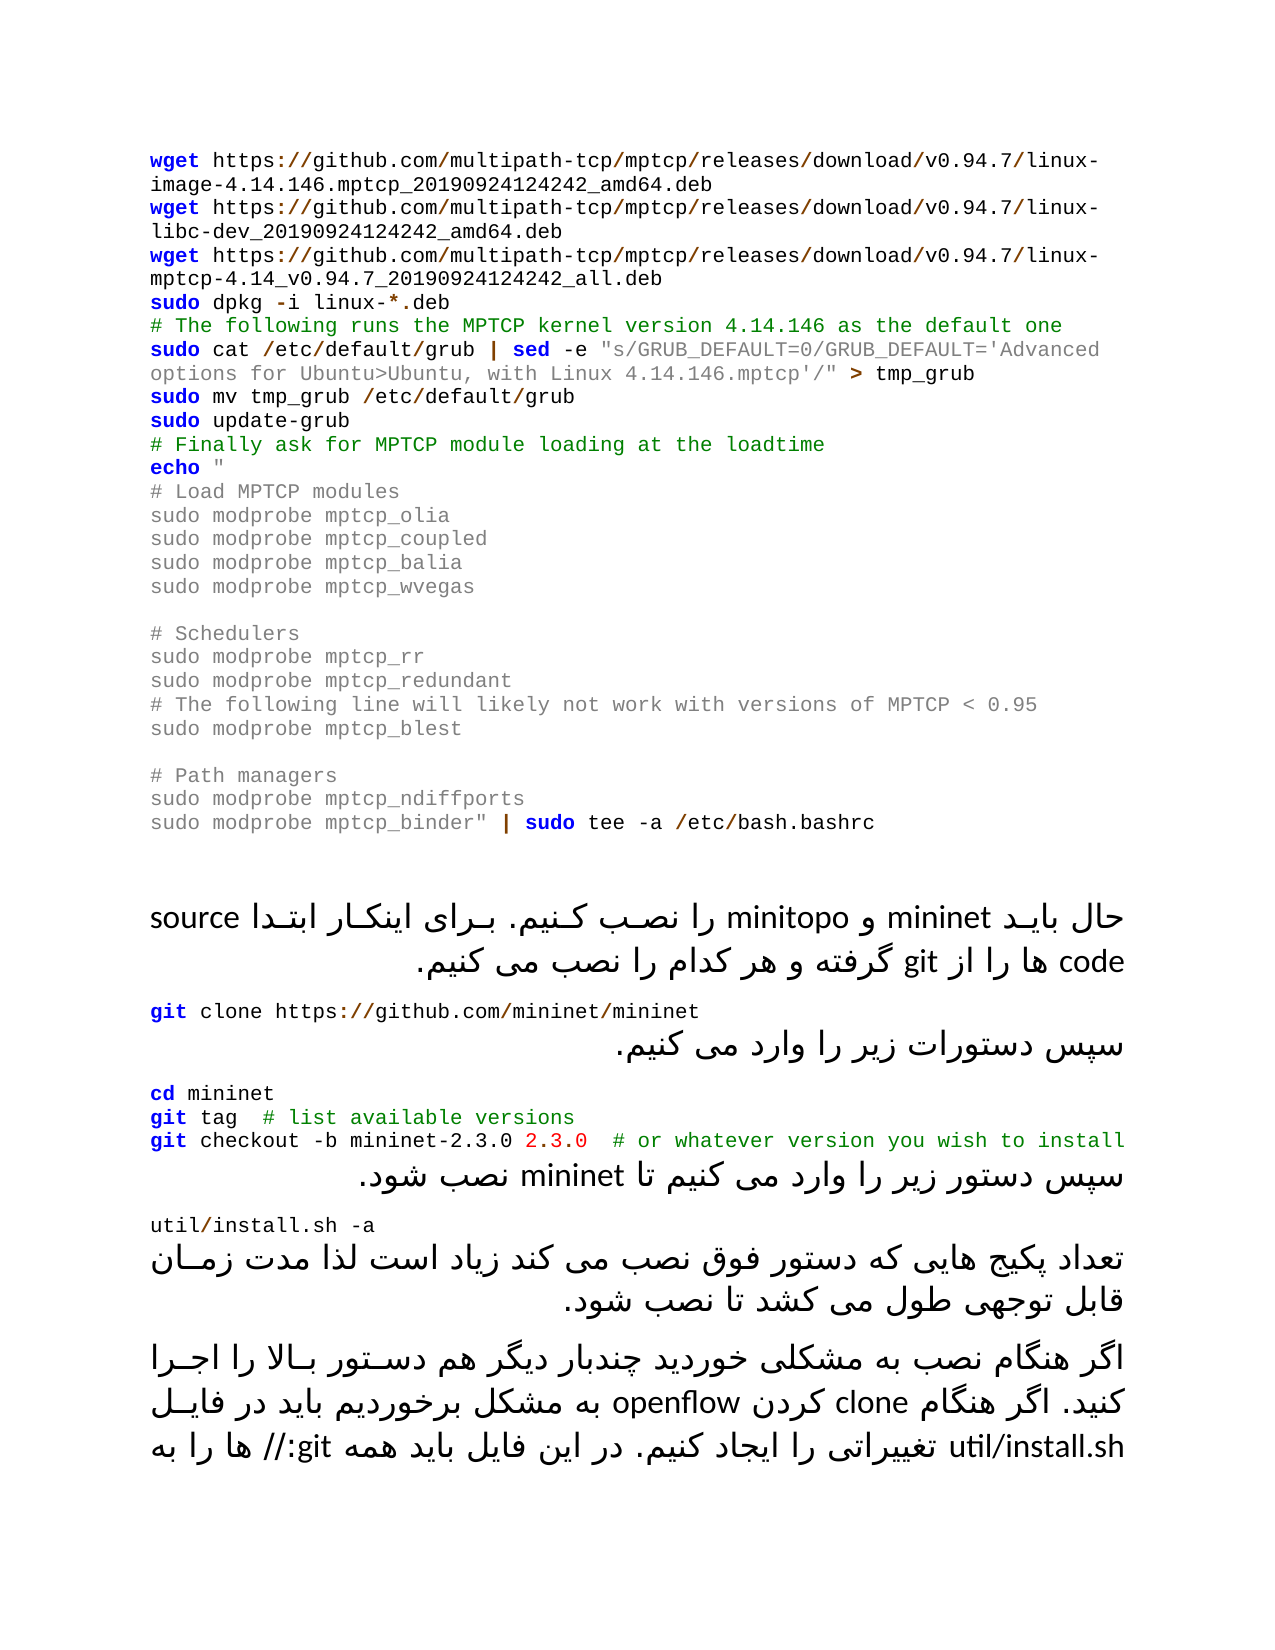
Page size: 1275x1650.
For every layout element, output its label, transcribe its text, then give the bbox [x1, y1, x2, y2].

text # The following runs the MPTCP kernel version 4.14.146 as the default one [150, 316, 1125, 339]
text sudo update-grub [150, 410, 1125, 434]
text sudo modprobe mptcp_coupled [150, 528, 1125, 552]
text git tag # list available versions [150, 1107, 1125, 1130]
text sudo dpkg -i linux-*.deb [150, 292, 1125, 316]
text سپس دستورات زیر را وارد می کنیم. [150, 1024, 1125, 1063]
text sudo modprobe mptcp_ndiffports [150, 788, 1125, 812]
text sudo modprobe mptcp_balia [150, 552, 1125, 576]
text sudo modprobe mptcp_redundant [150, 670, 1125, 694]
text # Finally ask for MPTCP module loading at the loadtime [150, 434, 1125, 457]
text سپس دستور زیر را وارد می کنیم تا mininet نصب شود. [150, 1154, 1125, 1195]
text # Schedulers [150, 623, 1125, 647]
text sudo modprobe mptcp_rr [150, 647, 1125, 670]
text # Path managers [150, 765, 1125, 788]
text git clone https://github.com/mininet/mininet [150, 1001, 1125, 1024]
text sudo modprobe mptcp_olia [150, 505, 1125, 528]
text sudo modprobe mptcp_binder" | sudo tee -a /etc/bash.bashrc [150, 812, 1125, 836]
text wget https://github.com/multipath-tcp/mptcp/releases/download/v0.94.7/linux-image-4.14.146.mptcp_20190924124242_amd64.deb [150, 150, 1125, 197]
text sudo modprobe mptcp_blest [150, 717, 1125, 741]
text cd mininet [150, 1083, 1125, 1107]
text # Load MPTCP modules [150, 481, 1125, 505]
text echo " [150, 457, 1125, 481]
text sudo cat /etc/default/grub | sed -e "s/GRUB_DEFAULT=0/GRUB_DEFAULT='Advanced options for Ubuntu>Ubuntu, with Linux 4.14.146.mptcp'/" > tmp_grub [150, 339, 1125, 386]
text sudo mv tmp_grub /etc/default/grub [150, 386, 1125, 410]
text git checkout -b mininet-2.3.0 2.3.0 # or whatever version you wish to install [150, 1130, 1125, 1154]
text wget https://github.com/multipath-tcp/mptcp/releases/download/v0.94.7/linux-mptcp-4.14_v0.94.7_20190924124242_all.deb [150, 244, 1125, 292]
text sudo modprobe mptcp_wvegas [150, 576, 1125, 599]
text wget https://github.com/multipath-tcp/mptcp/releases/download/v0.94.7/linux-libc-dev_20190924124242_amd64.deb [150, 197, 1125, 244]
text util/install.sh -a [150, 1215, 1125, 1238]
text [150, 1339, 1125, 1465]
text حال باید mininet و minitopo را نصب کنیم. برای اینکار ابتدا source code ها را از git گرفته و هر کدام را نصب می کنیم. [150, 896, 1125, 981]
text تعداد پکیج هایی که دستور فوق نصب می کند زیاد است لذا مدت زمان قابل توجهی طول می کشد تا نصب شود. [150, 1238, 1125, 1319]
text # The following line will likely not work with versions of MPTCP < 0.95 [150, 694, 1125, 717]
